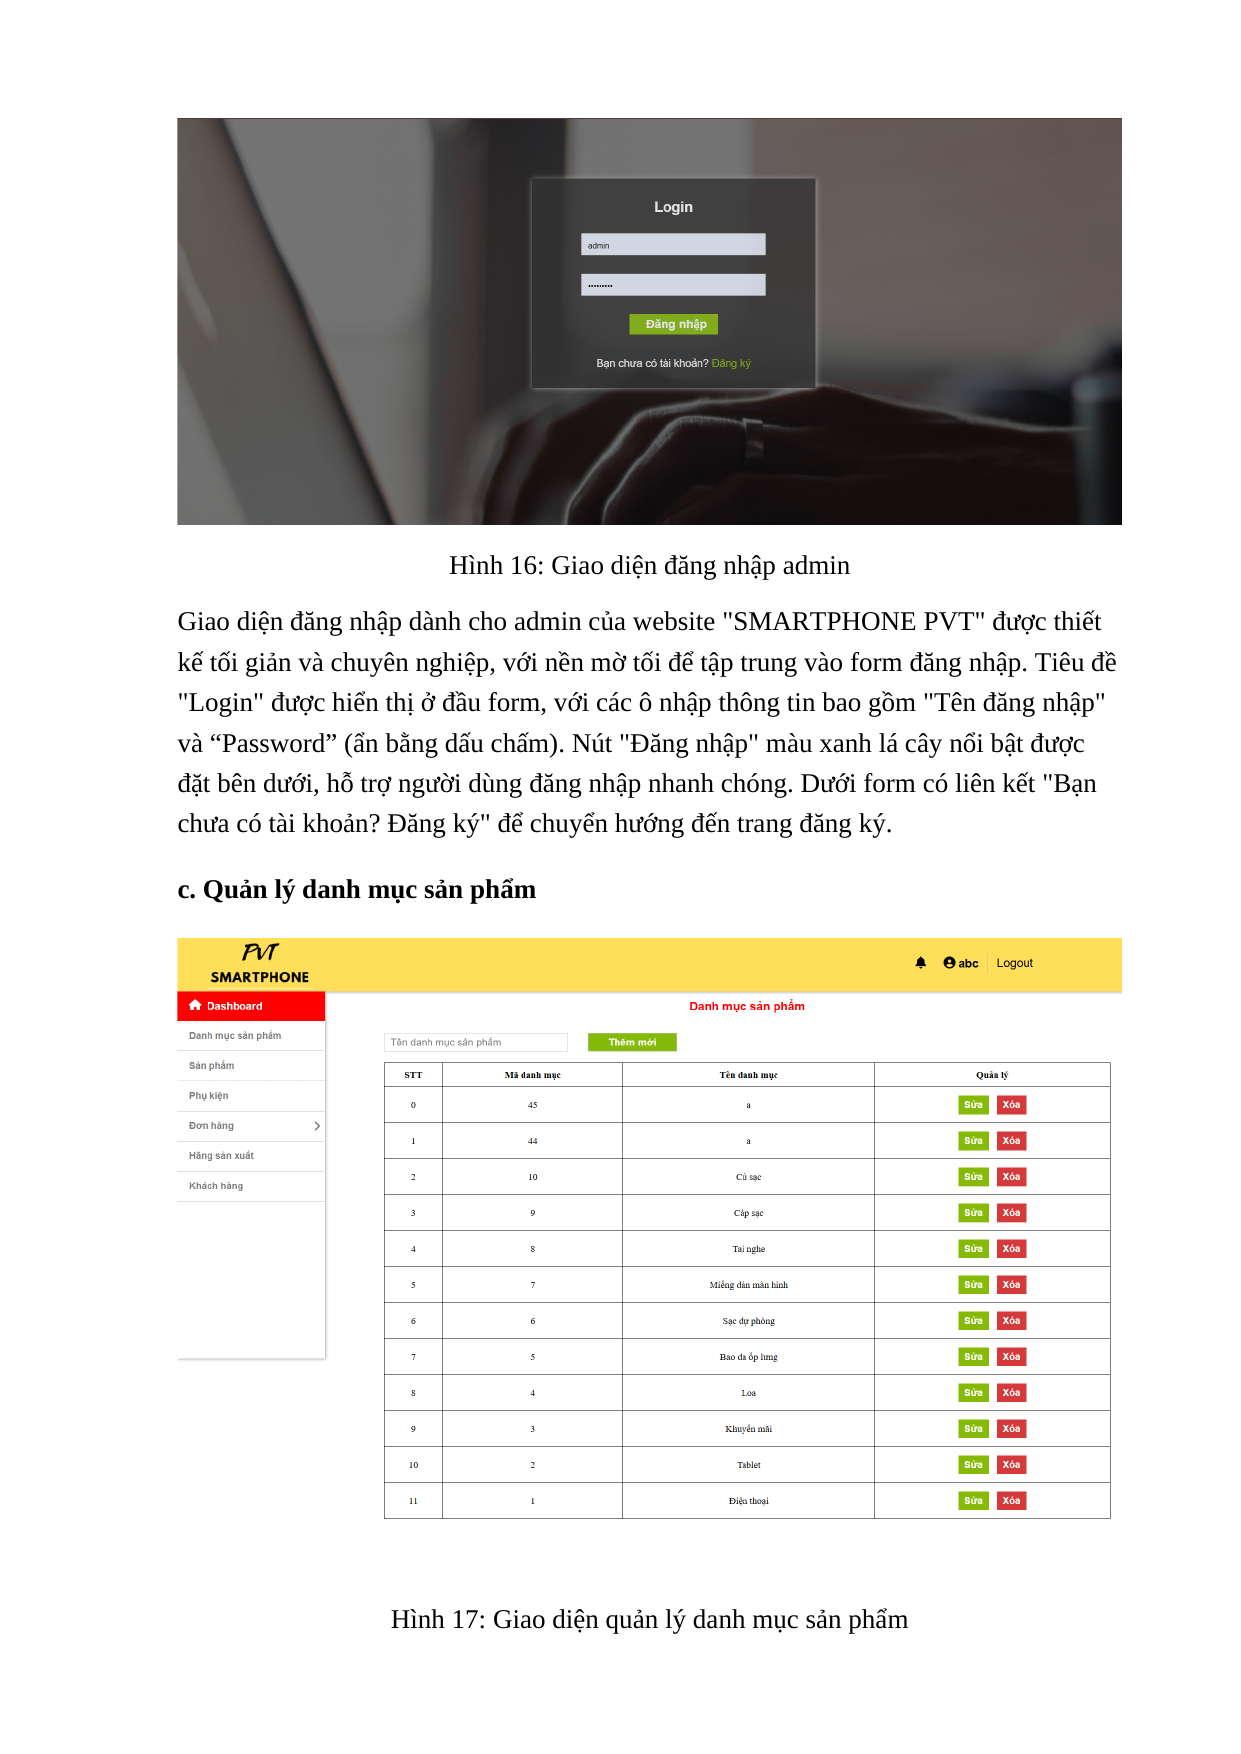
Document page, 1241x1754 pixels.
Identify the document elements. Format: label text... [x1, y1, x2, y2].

picture [177, 118, 1122, 525]
text c. Quản lý danh mục sản phẩm [177, 873, 1122, 904]
text Hình 17: Giao diện quản lý danh mục sản phẩm [177, 1603, 1122, 1634]
text Giao diện đăng nhập dành cho admin của website "SMARTPHONE PVT" được thiết kế tối giản và chuyên nghiệp, với nền mờ tối để tập trung vào form đăng nhập. Tiêu đề "Login" được hiển thị ở đầu form, với các ô nhập thông tin bao gồm "Tên đăng nhập" và “Password” (ẩn bằng dấu chấm). Nút "Đăng nhập" màu xanh lá cây nổi bật được đặt bên dưới, hỗ trợ người dùng đăng nhập nhanh chóng. Dưới form có liên kết "Bạn chưa có tài khoản? Đăng ký" để chuyển hướng đến trang đăng ký. [177, 606, 1122, 839]
picture [177, 938, 1122, 1578]
text Hình 16: Giao diện đăng nhập admin [177, 549, 1122, 581]
